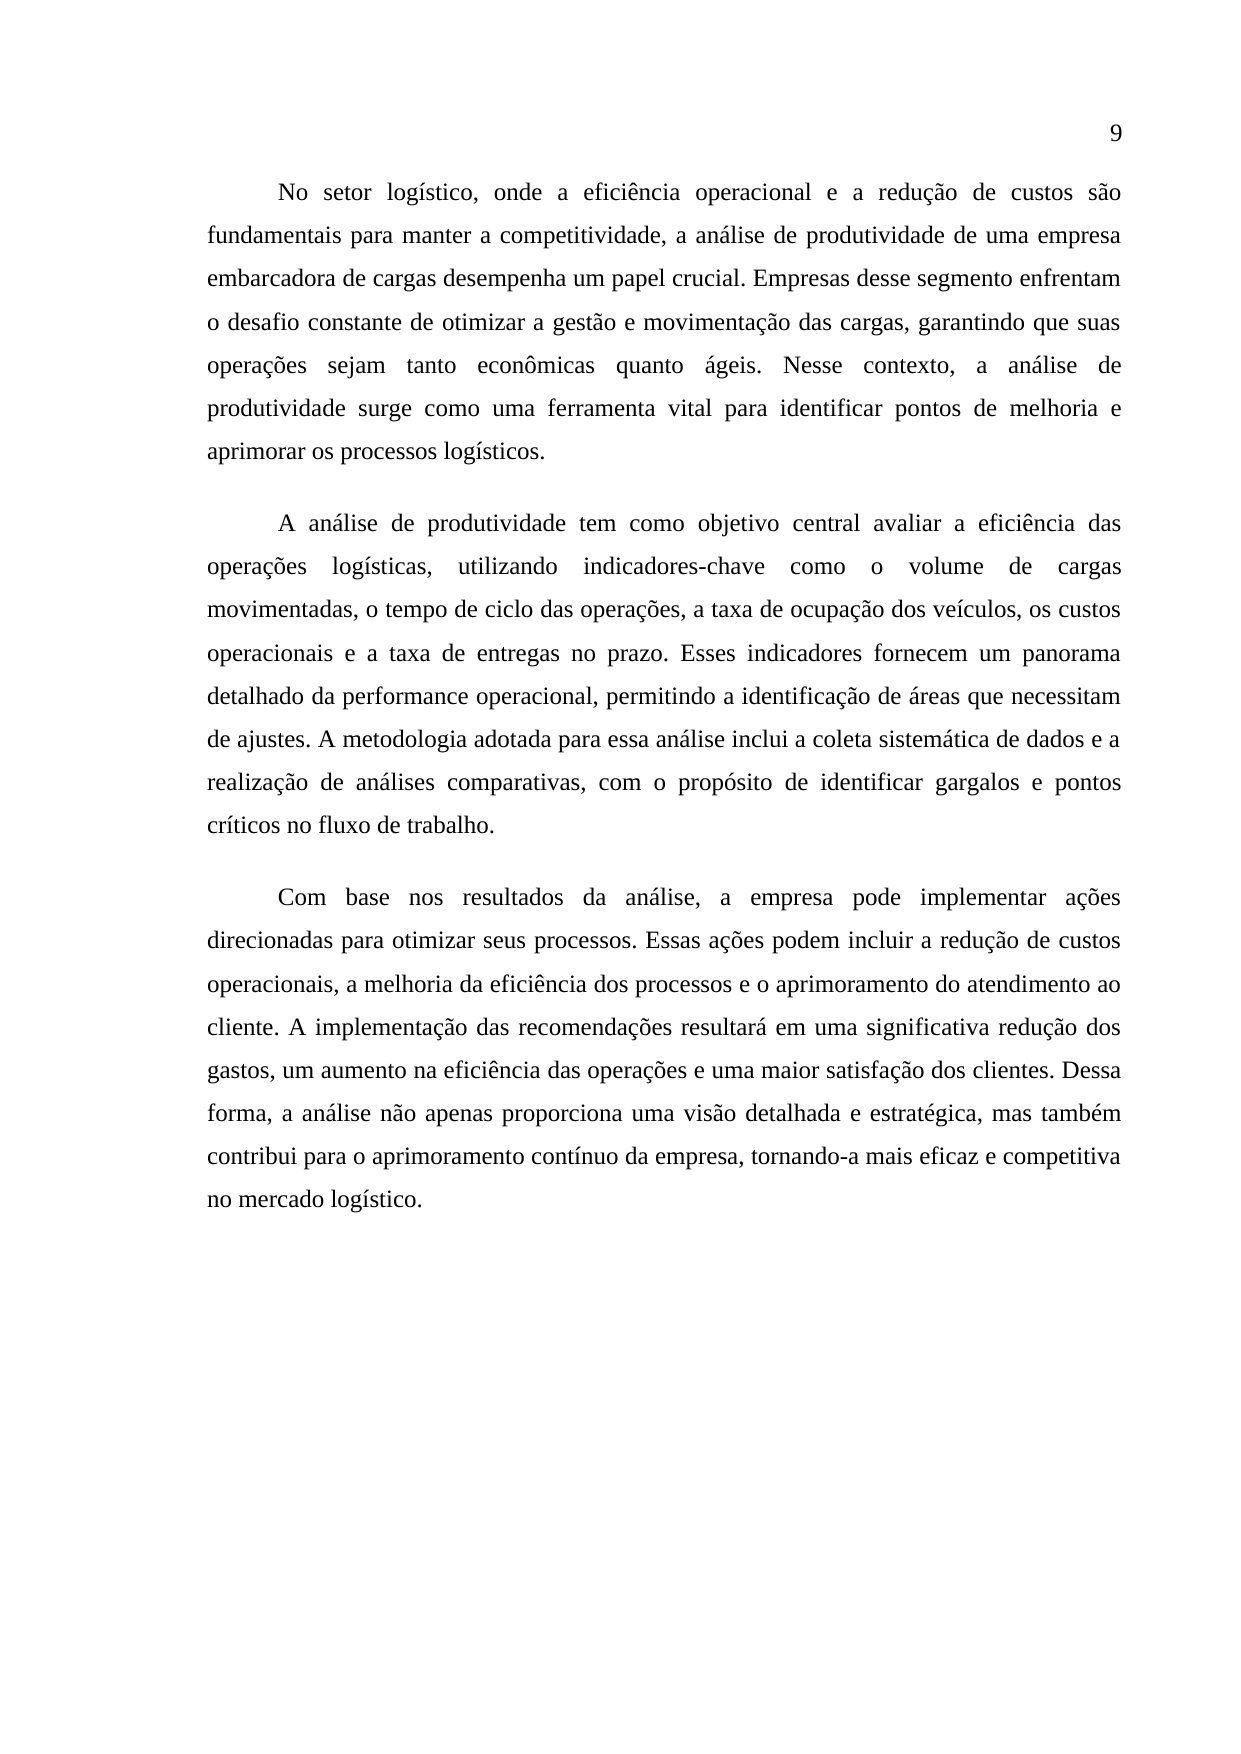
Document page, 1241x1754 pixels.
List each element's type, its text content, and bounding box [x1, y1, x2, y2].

text No setor logístico, onde a eficiência operacional e a redução de custos são fundamentais para manter a competitividade, a análise de produtividade de uma empresa embarcadora de cargas desempenha um papel crucial. Empresas desse segmento enfrentam o desafio constante de otimizar a gestão e movimentação das cargas, garantindo que suas operações sejam tanto econômicas quanto ágeis. Nesse contexto, a análise de produtividade surge como uma ferramenta vital para identificar pontos de melhoria e aprimorar os processos logísticos. [207, 177, 1122, 465]
text A análise de produtividade tem como objetivo central avaliar a eficiência das operações logísticas, utilizando indicadores-chave como o volume de cargas movimentadas, o tempo de ciclo das operações, a taxa de ocupação dos veículos, os custos operacionais e a taxa de entregas no prazo. Esses indicadores fornecem um panorama detalhado da performance operacional, permitindo a identificação de áreas que necessitam de ajustes. A metodologia adotada para essa análise inclui a coleta sistemática de dados e a realização de análises comparativas, com o propósito de identificar gargalos e pontos críticos no fluxo de trabalho. [207, 508, 1122, 839]
text Com base nos resultados da análise, a empresa pode implementar ações direcionadas para otimizar seus processos. Essas ações podem incluir a redução de custos operacionais, a melhoria da eficiência dos processos e o aprimoramento do atendimento ao cliente. A implementação das recomendações resultará em uma significativa redução dos gastos, um aumento na eficiência das operações e uma maior satisfação dos clientes. Dessa forma, a análise não apenas proporciona uma visão detalhada e estratégica, mas também contribui para o aprimoramento contínuo da empresa, tornando-a mais eficaz e competitiva no mercado logístico. [207, 882, 1122, 1213]
